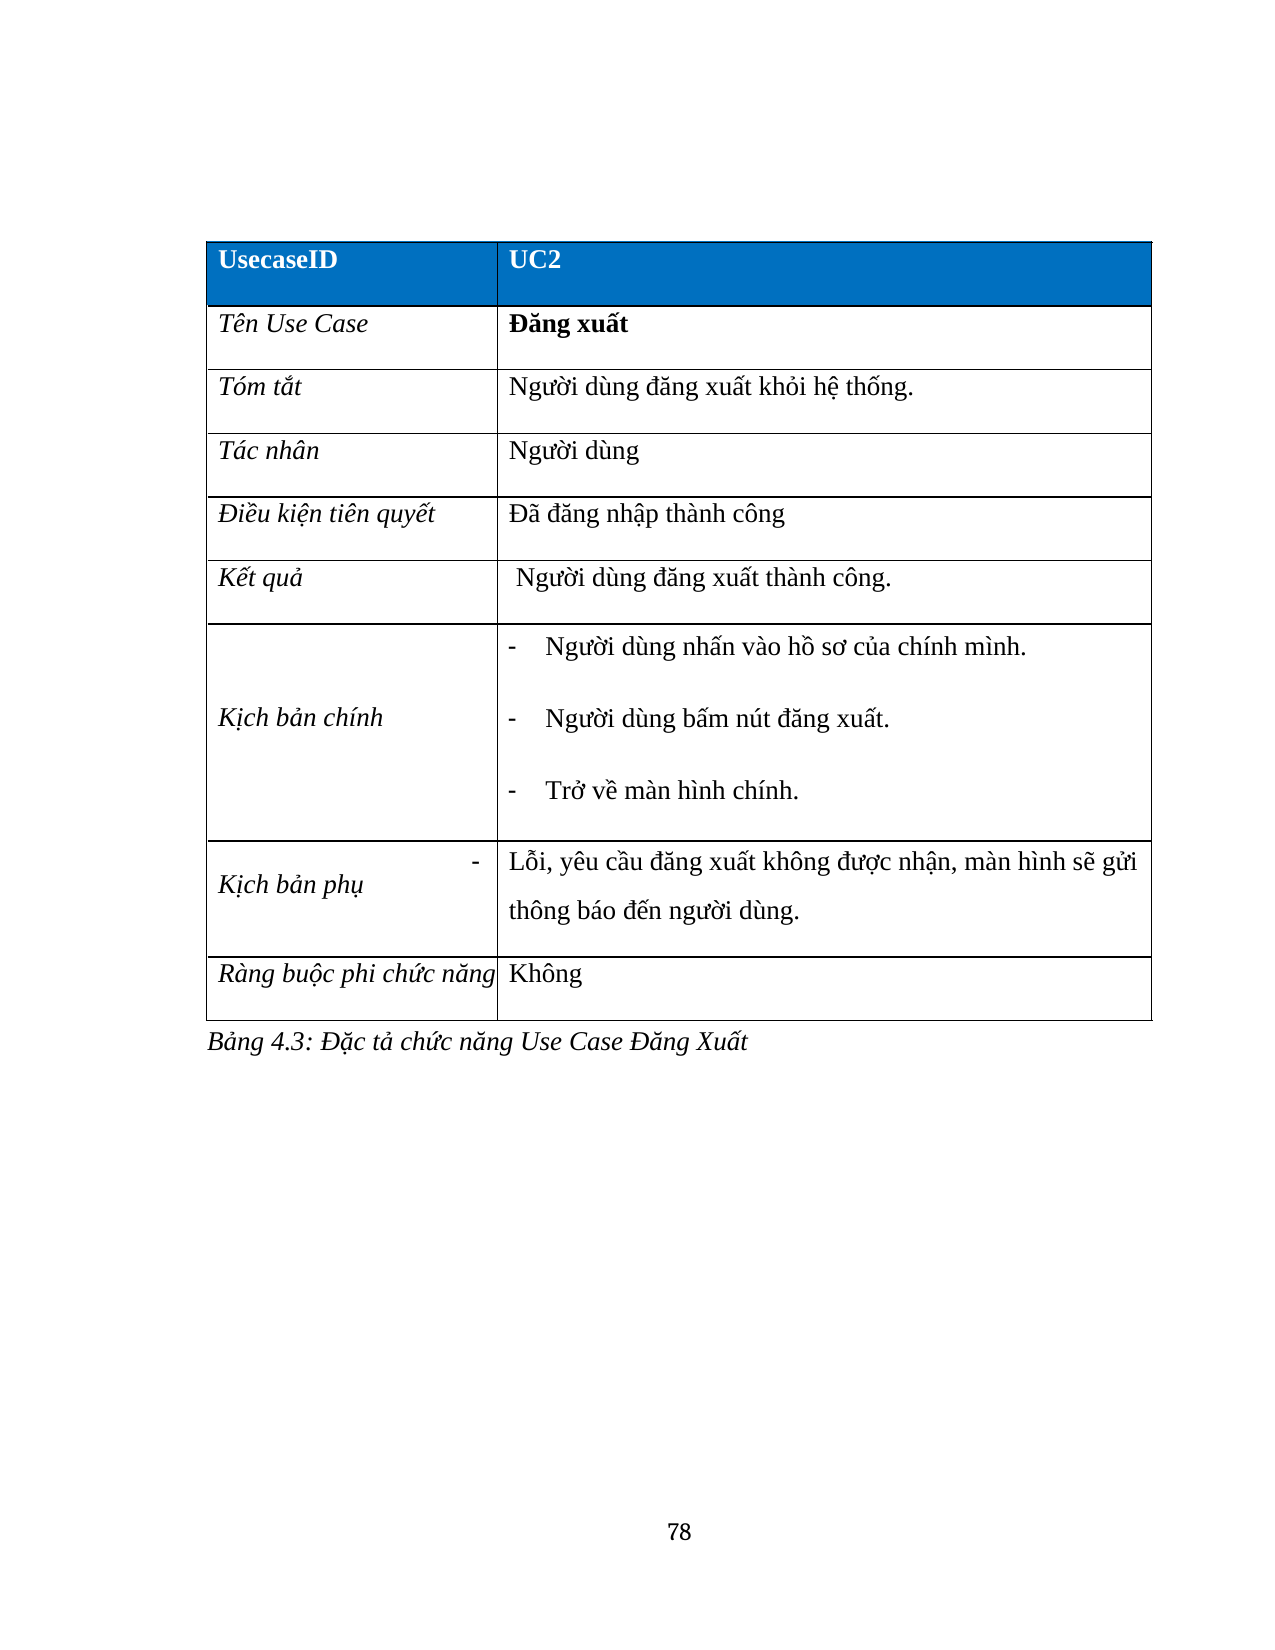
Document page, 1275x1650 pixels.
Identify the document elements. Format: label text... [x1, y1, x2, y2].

table_cell Ràng buộc phi chức năng [207, 957, 497, 1020]
table_cell Người dùng [498, 434, 1151, 496]
table_cell Người dùng đăng xuất thành công. [498, 561, 1151, 623]
table_cell Tóm tắt [207, 370, 497, 432]
subtitle Bảng 4.3: Đặc tả chức năng Use Case Đăng Xuất [207, 1025, 1152, 1057]
table_header UC2 [498, 243, 1151, 305]
table_cell Lỗi, yêu cầu đăng xuất không được nhận, màn hình sẽ gửi thông báo đến người dùng. [498, 842, 1151, 956]
table_header UsecaseID [207, 243, 497, 305]
table_cell Không [498, 958, 1151, 1020]
table_cell Tên Use Case [207, 306, 497, 369]
table_cell Điều kiện tiên quyết [207, 497, 497, 560]
table_cell Người dùng đăng xuất khỏi hệ thống. [498, 370, 1151, 432]
table_cell Tác nhân [207, 434, 497, 496]
table_cell Kịch bản phụ [207, 841, 497, 956]
table_cell Kịch bản chính [207, 624, 497, 840]
table_cell Kết quả [207, 561, 497, 623]
table_cell Đăng xuất [498, 307, 1151, 369]
table_cell Đã đăng nhập thành công [498, 498, 1151, 560]
table_cell Người dùng nhấn vào hồ sơ của chính mình. Người dùng bấm nút đăng xuất. Trở về màn hình chính. [498, 625, 1151, 840]
